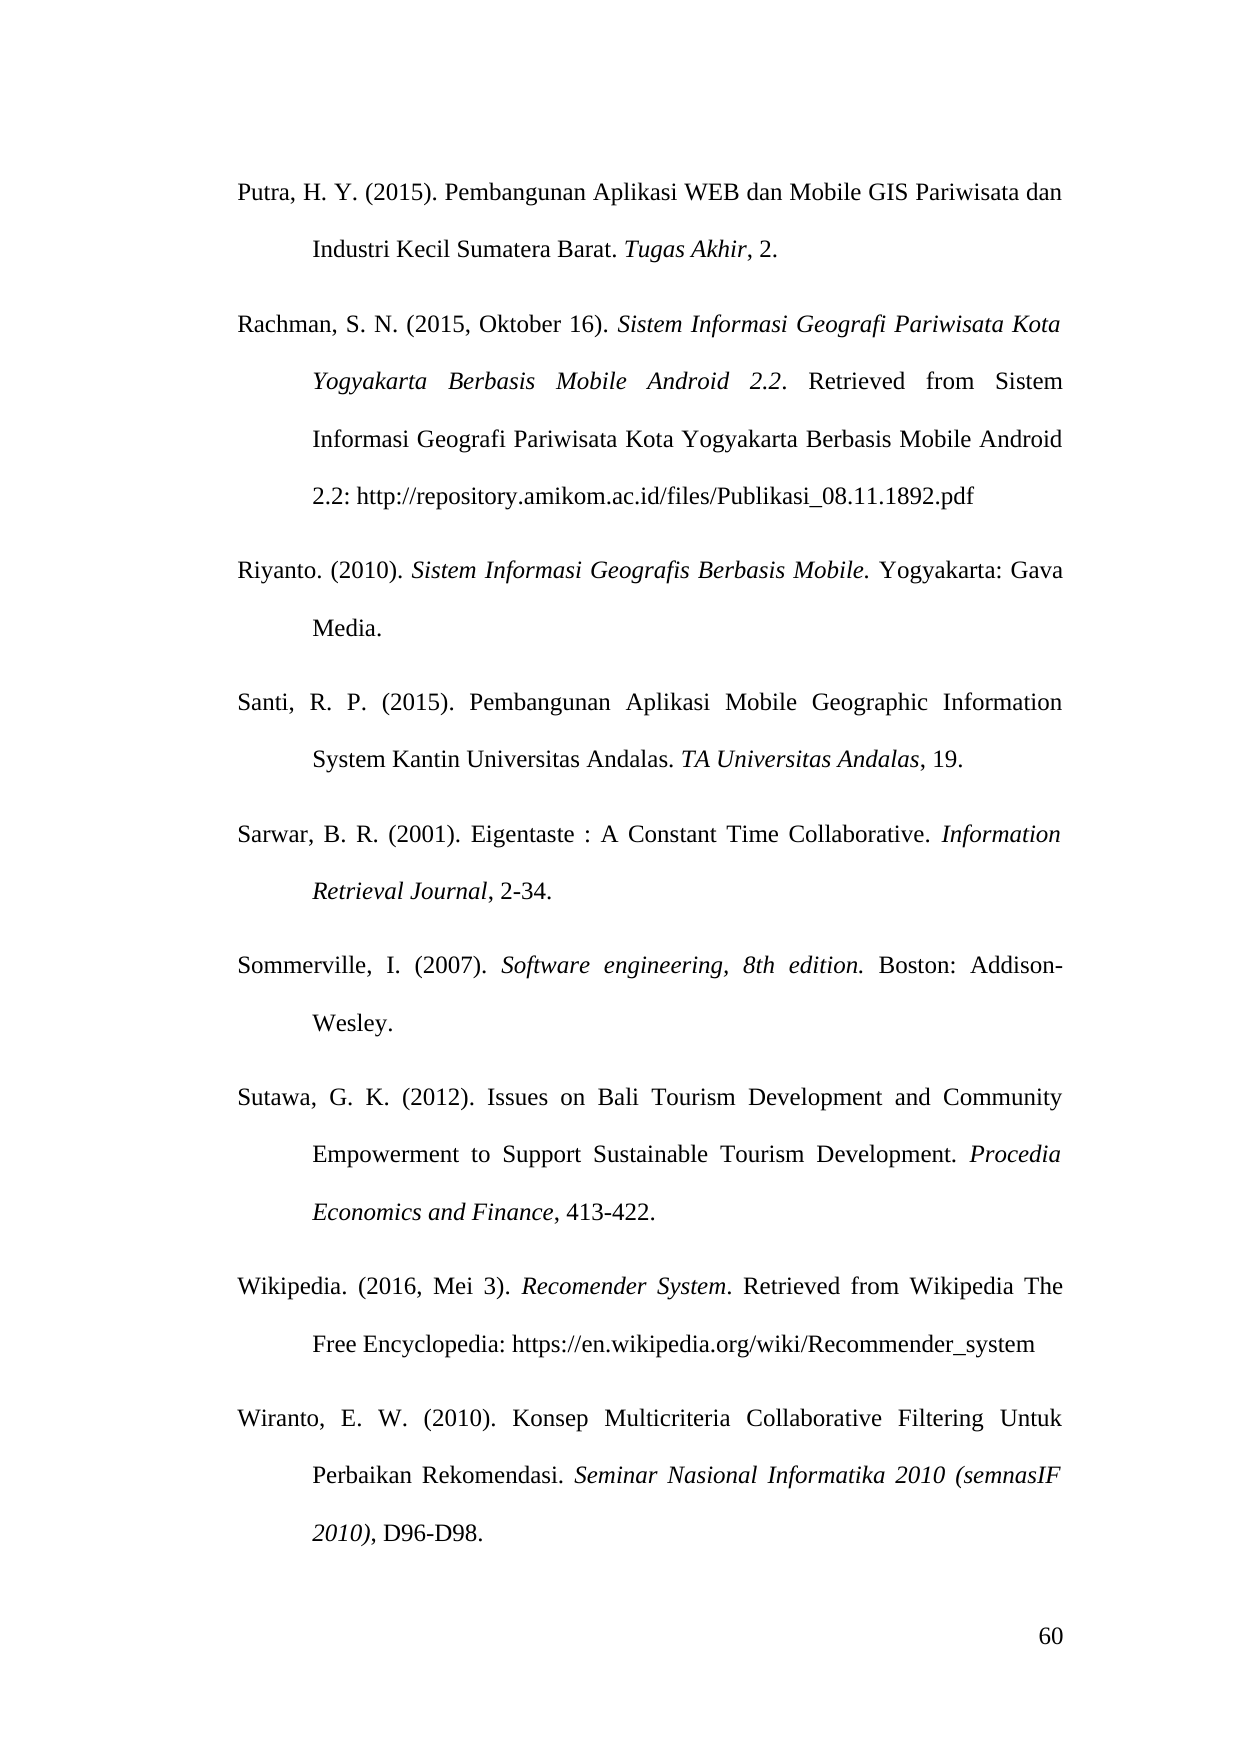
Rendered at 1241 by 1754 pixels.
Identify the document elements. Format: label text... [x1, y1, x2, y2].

text Sarwar, B. R. (2001). Eigentaste : A Constant Time Collaborative. Information Retrieval Journal, 2-34. [237, 819, 1063, 905]
text Putra, H. Y. (2015). Pembangunan Aplikasi WEB dan Mobile GIS Pariwisata dan Industri Kecil Sumatera Barat. Tugas Akhir, 2. [237, 177, 1063, 263]
text Sutawa, G. K. (2012). Issues on Bali Tourism Development and Community Empowerment to Support Sustainable Tourism Development. Procedia Economics and Finance, 413-422. [237, 1082, 1063, 1226]
text Wiranto, E. W. (2010). Konsep Multicriteria Collaborative Filtering Untuk Perbaikan Rekomendasi. Seminar Nasional Informatika 2010 (semnasIF 2010), D96-D98. [237, 1403, 1063, 1547]
text Wikipedia. (2016, Mei 3). Recomender System. Retrieved from Wikipedia The Free Encyclopedia: https://en.wikipedia.org/wiki/Recommender_system [237, 1271, 1063, 1357]
text Sommerville, I. (2007). Software engineering, 8th edition. Boston: Addison-Wesley. [237, 950, 1063, 1037]
text Riyanto. (2010). Sistem Informasi Geografis Berbasis Mobile. Yogyakarta: Gava Media. [237, 555, 1063, 642]
text Rachman, S. N. (2015, Oktober 16). Sistem Informasi Geografi Pariwisata Kota Yogyakarta Berbasis Mobile Android 2.2. Retrieved from Sistem Informasi Geografi Pariwisata Kota Yogyakarta Berbasis Mobile Android 2.2: http://repository.amikom.ac.id/files/Publikasi_08.11.1892.pdf [237, 309, 1063, 510]
text Santi, R. P. (2015). Pembangunan Aplikasi Mobile Geographic Information System Kantin Universitas Andalas. TA Universitas Andalas, 19. [237, 687, 1063, 773]
